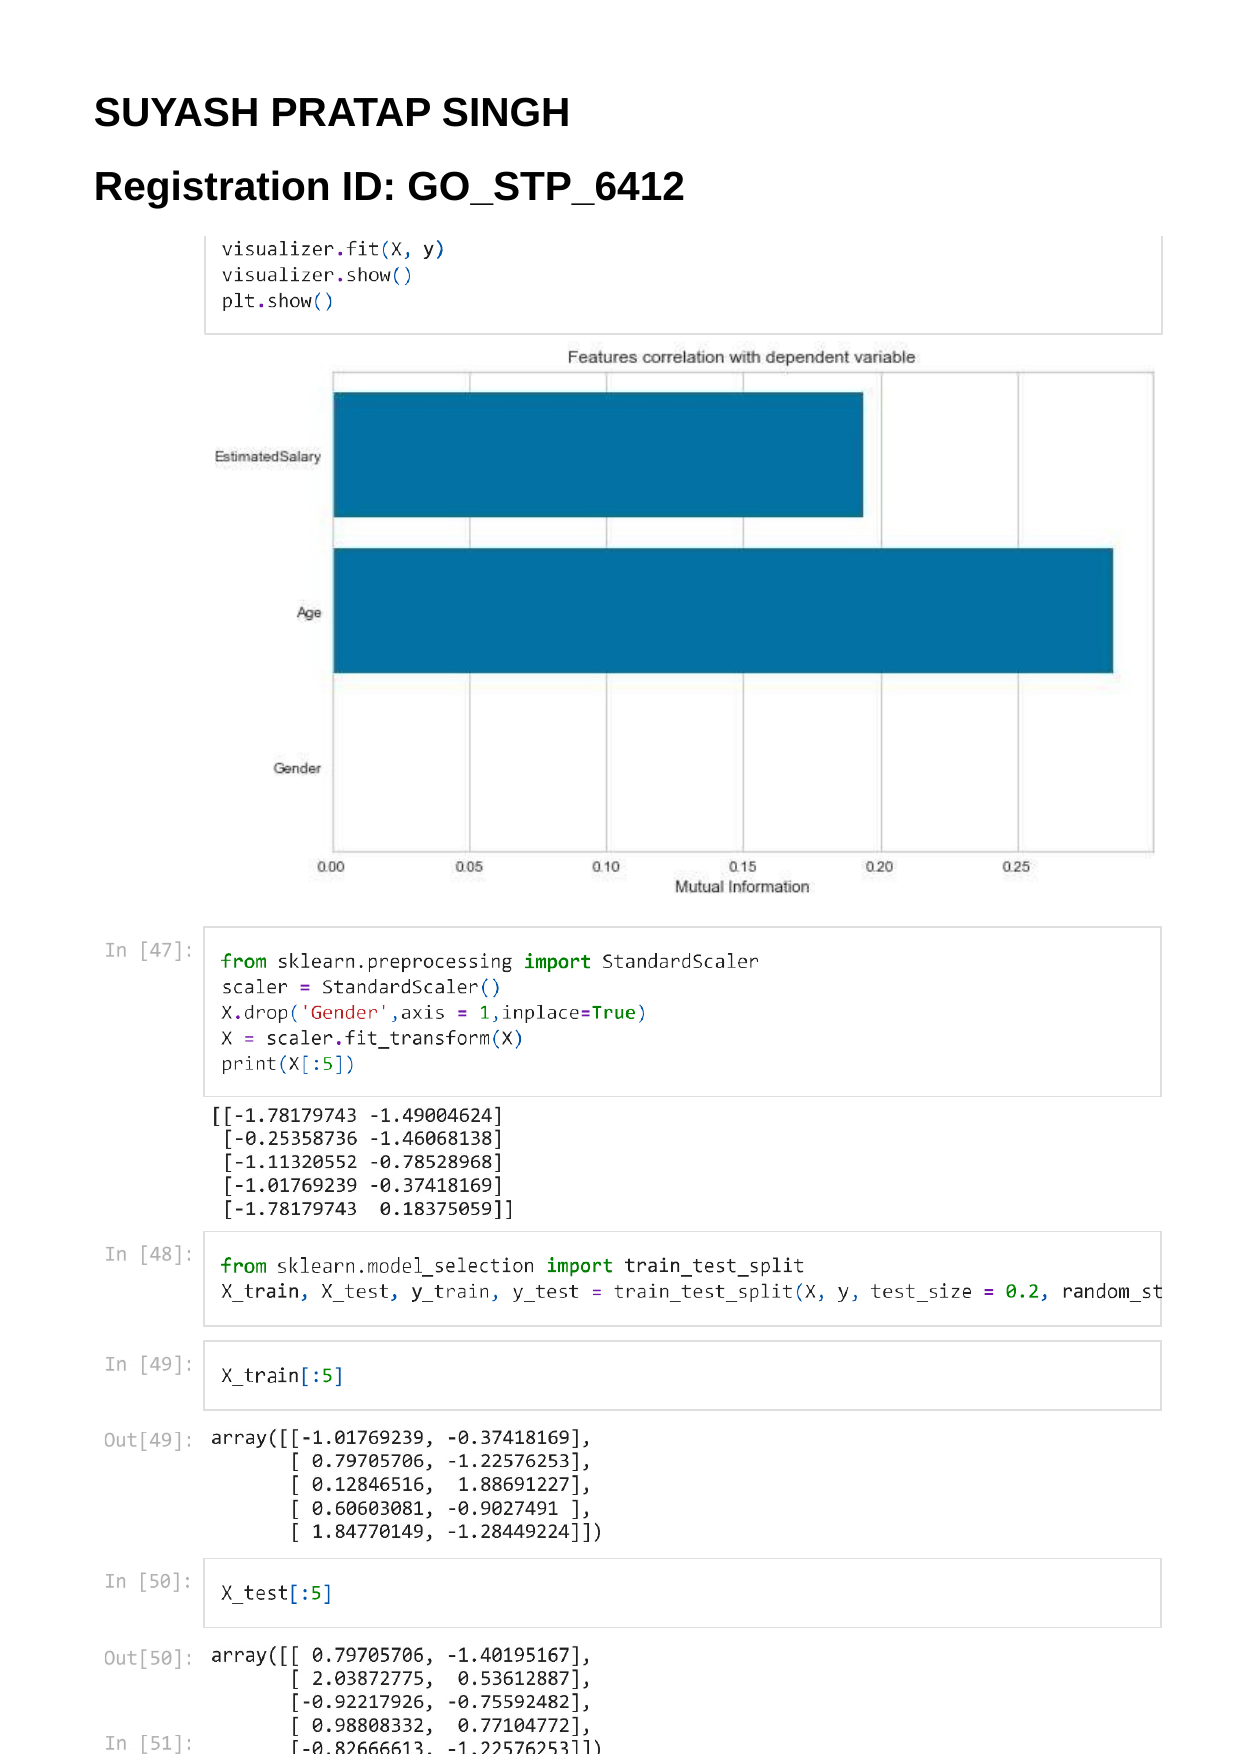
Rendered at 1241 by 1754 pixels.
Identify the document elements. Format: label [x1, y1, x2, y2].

picture [838, 1287, 857, 1302]
picture [106, 1735, 190, 1754]
picture [278, 1257, 823, 1302]
picture [225, 1176, 500, 1196]
picture [291, 1669, 588, 1689]
picture [225, 1129, 500, 1149]
picture [212, 1645, 588, 1666]
picture [221, 953, 758, 1074]
picture [214, 1106, 500, 1126]
picture [256, 1371, 276, 1383]
picture [940, 1283, 971, 1298]
picture [225, 1200, 511, 1219]
picture [291, 1475, 588, 1495]
picture [104, 1649, 190, 1669]
picture [221, 1257, 266, 1273]
picture [321, 1284, 388, 1302]
picture [212, 1428, 588, 1448]
picture [225, 1153, 500, 1172]
picture [221, 1585, 287, 1604]
picture [106, 1355, 190, 1375]
picture [291, 1693, 588, 1712]
picture [291, 1452, 588, 1471]
picture [106, 941, 190, 961]
picture [291, 1739, 600, 1754]
picture [104, 1432, 190, 1451]
picture [106, 1245, 190, 1265]
picture [1085, 1283, 1162, 1302]
picture [221, 1284, 253, 1302]
picture [106, 1572, 189, 1592]
picture [221, 1368, 253, 1386]
picture [871, 1284, 937, 1302]
picture [291, 1522, 600, 1542]
picture [291, 1499, 588, 1519]
picture [222, 240, 410, 311]
picture [215, 341, 1155, 894]
picture [291, 1716, 588, 1736]
